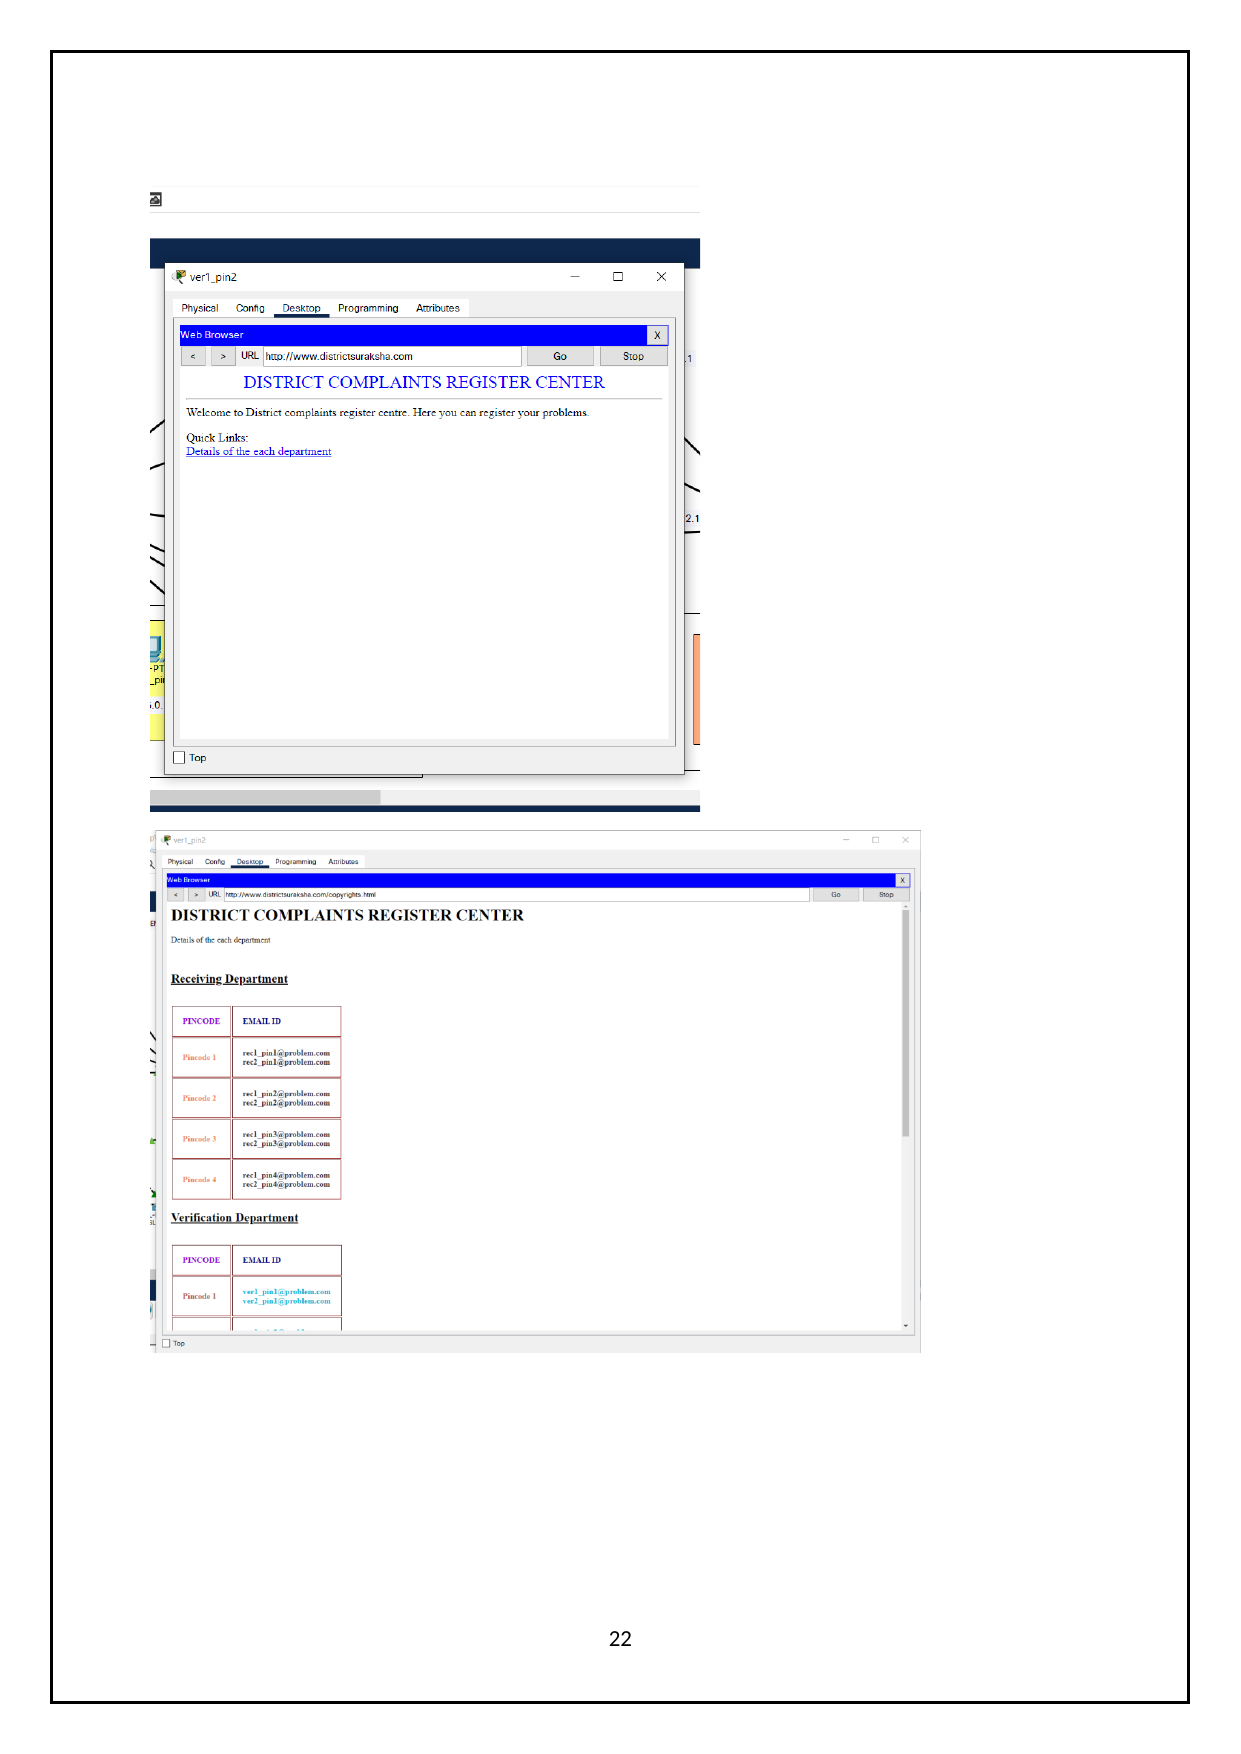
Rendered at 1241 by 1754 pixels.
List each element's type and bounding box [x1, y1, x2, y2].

picture [150, 150, 701, 812]
picture [150, 830, 921, 1353]
